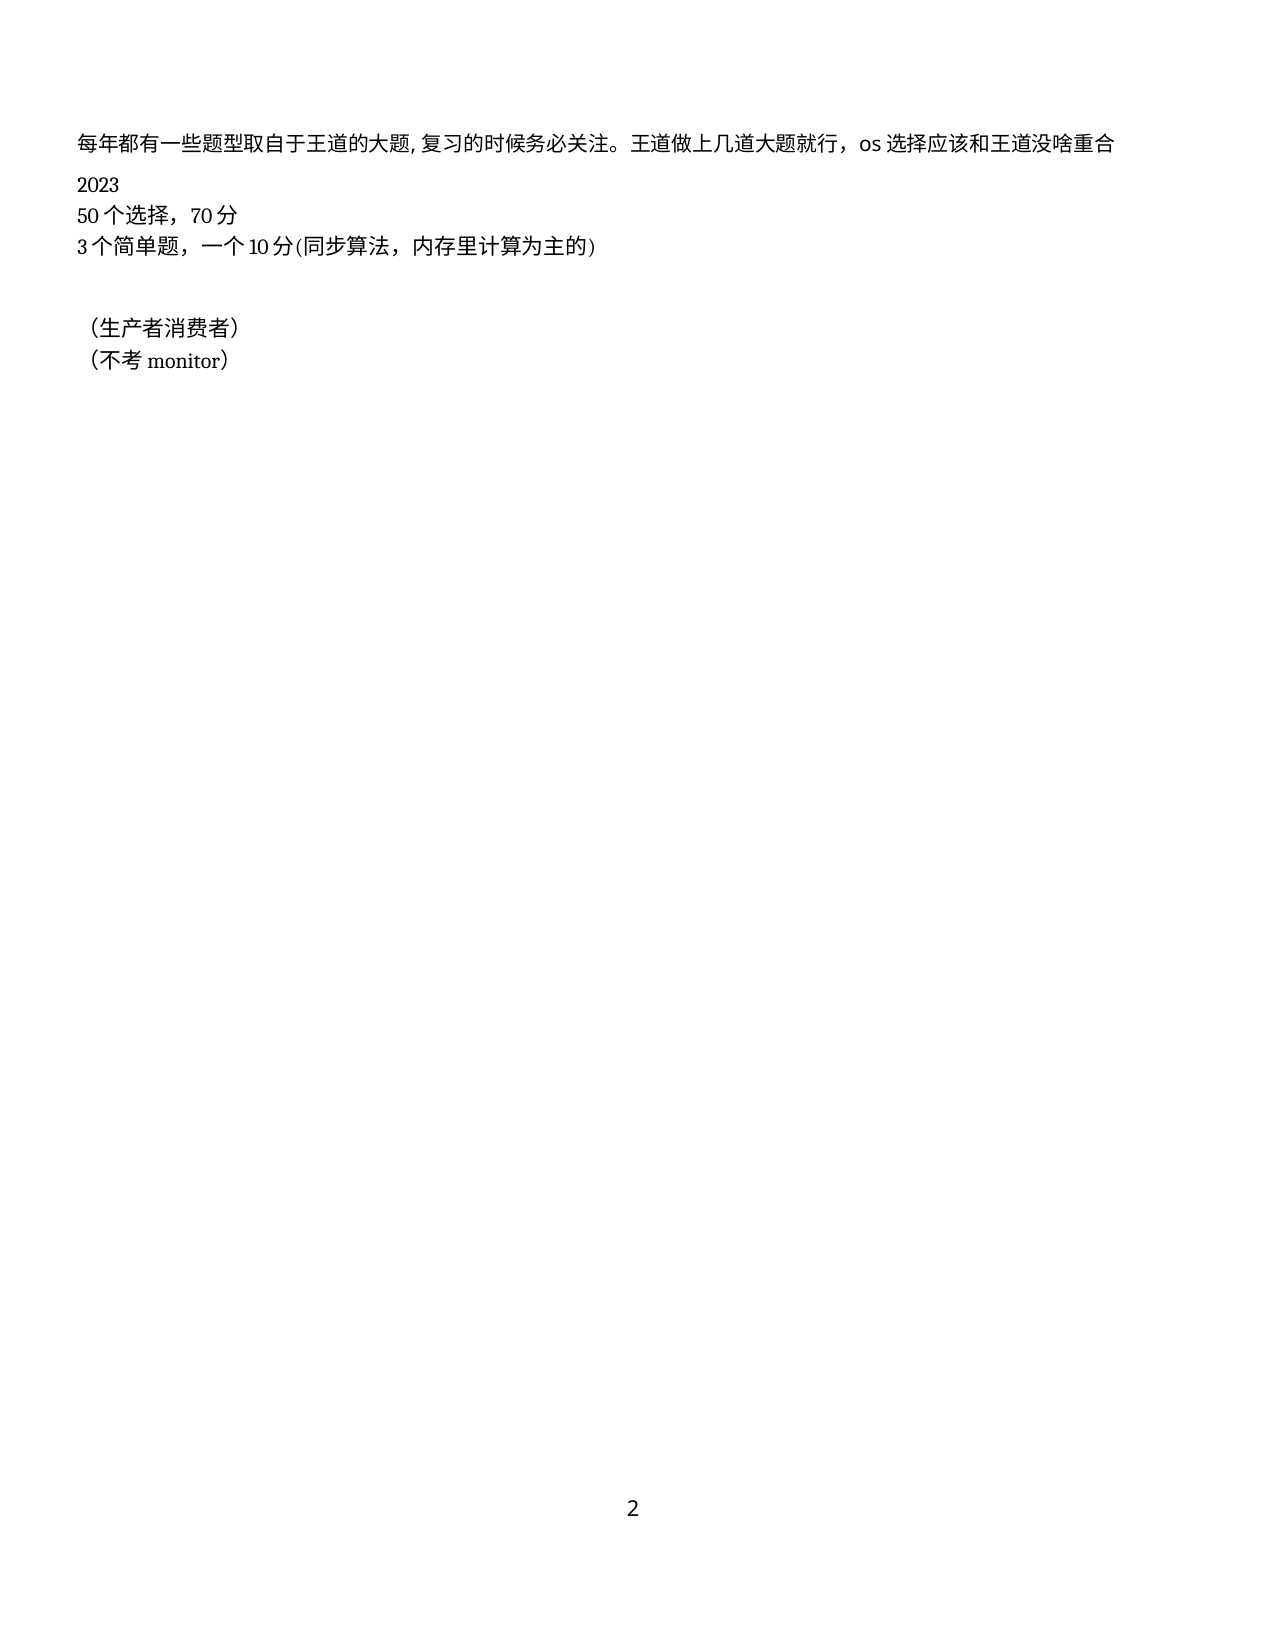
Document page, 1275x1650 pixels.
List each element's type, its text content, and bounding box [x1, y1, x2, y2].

text 每年都有一些题型取自于王道的大题, 复习的时候务必关注。王道做上几道大题就行，os选择应该和王道没啥重合 [77, 127, 1217, 157]
text 3个简单题，一个10分(同步算法，内存里计算为主的) [77, 229, 1217, 261]
text 50个选择，70分 [77, 198, 1217, 229]
text （生产者消费者） [77, 311, 1217, 343]
text 2023 [77, 172, 1217, 198]
text （不考monitor） [77, 343, 1217, 375]
